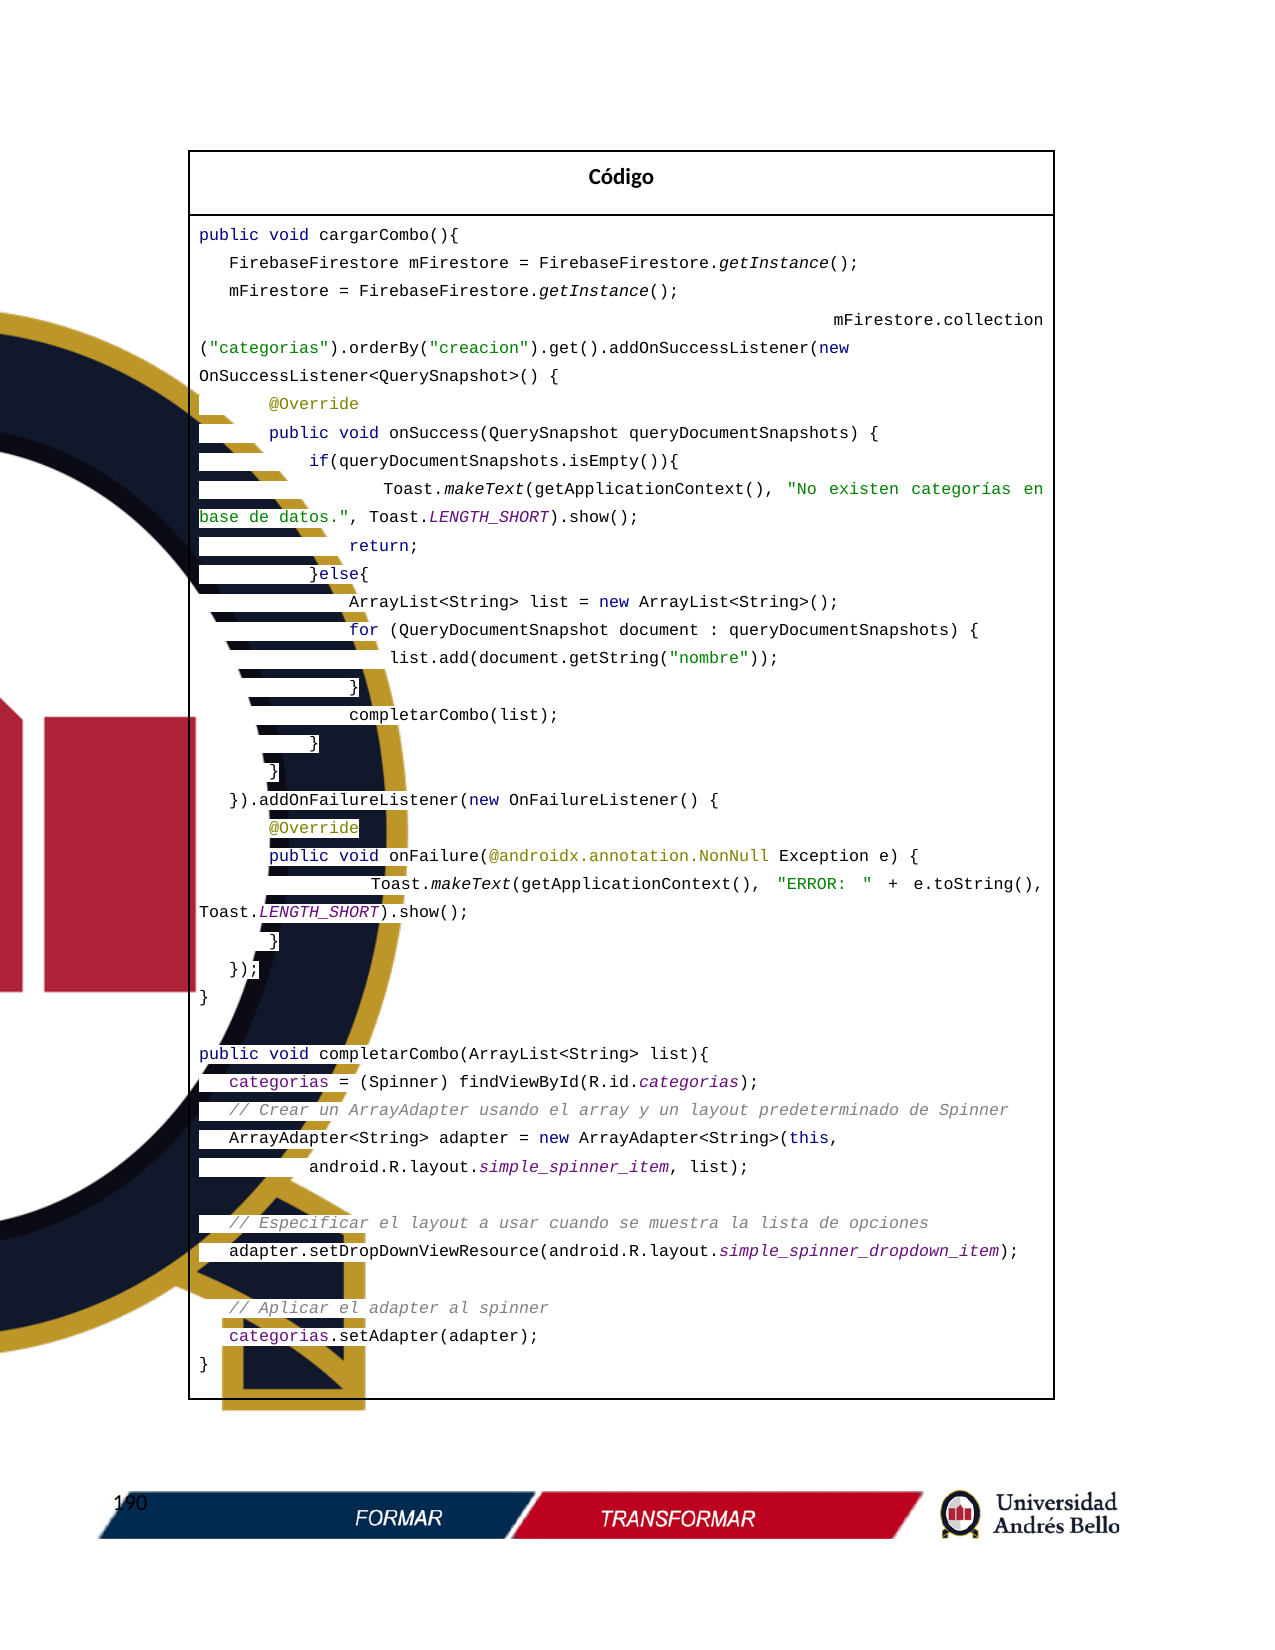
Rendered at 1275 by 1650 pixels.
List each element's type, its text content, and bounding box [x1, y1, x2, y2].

table_header Código [190, 152, 1053, 214]
table_cell public void cargarCombo(){ FirebaseFirestore mFirestore = FirebaseFirestore.getInstance(); mFirestore = FirebaseFirestore.getInstance(); mFirestore.collection("categorias").orderBy("creacion").get().addOnSuccessListener(new OnSuccessListener<QuerySnapshot>() { @Override public void onSuccess(QuerySnapshot queryDocumentSnapshots) { if(queryDocumentSnapshots.isEmpty()){ Toast.makeText(getApplicationContext(), "No existen categorías en base de datos.", Toast.LENGTH_SHORT).show(); return; }else{ ArrayList<String> list = new ArrayList<String>(); for (QueryDocumentSnapshot document : queryDocumentSnapshots) { list.add(document.getString("nombre")); } completarCombo(list); } } }).addOnFailureListener(new OnFailureListener() { @Override public void onFailure(@androidx.annotation.NonNull Exception e) { Toast.makeText(getApplicationContext(), "ERROR: " + e.toString(), Toast.LENGTH_SHORT).show(); } }); } public void completarCombo(ArrayList<String> list){ categorias = (Spinner) findViewById(R.id.categorias); // Crear un ArrayAdapter usando el array y un layout predeterminado de Spinner ArrayAdapter<String> adapter = new ArrayAdapter<String>(this, android.R.layout.simple_spinner_item, list); // Especificar el layout a usar cuando se muestra la lista de opciones adapter.setDropDownViewResource(android.R.layout.simple_spinner_dropdown_item); // Aplicar el adapter al spinner categorias.setAdapter(adapter); } [190, 216, 1053, 1398]
picture [0, 299, 422, 1423]
picture [97, 1489, 1120, 1539]
